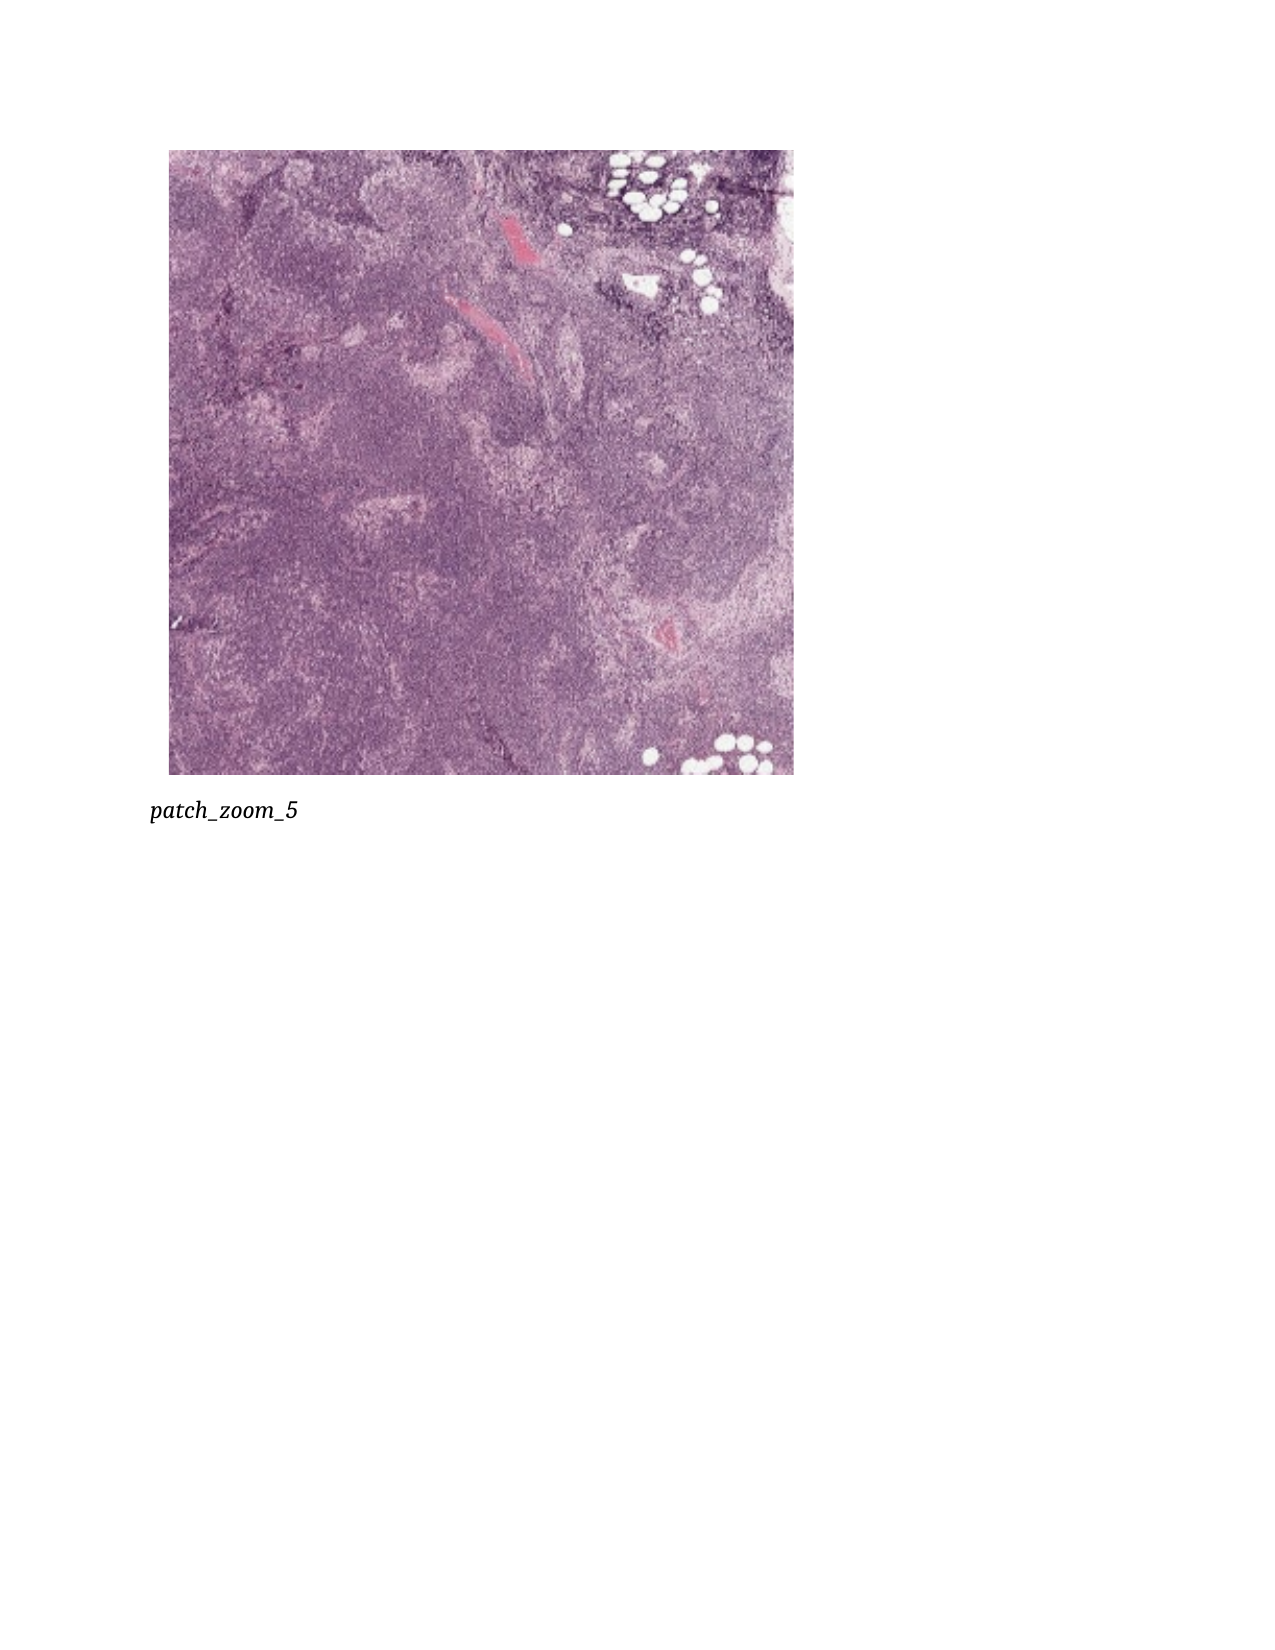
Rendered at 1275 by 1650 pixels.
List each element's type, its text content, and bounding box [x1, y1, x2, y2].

text patch_zoom_5 [150, 796, 1125, 824]
picture [168, 150, 794, 775]
